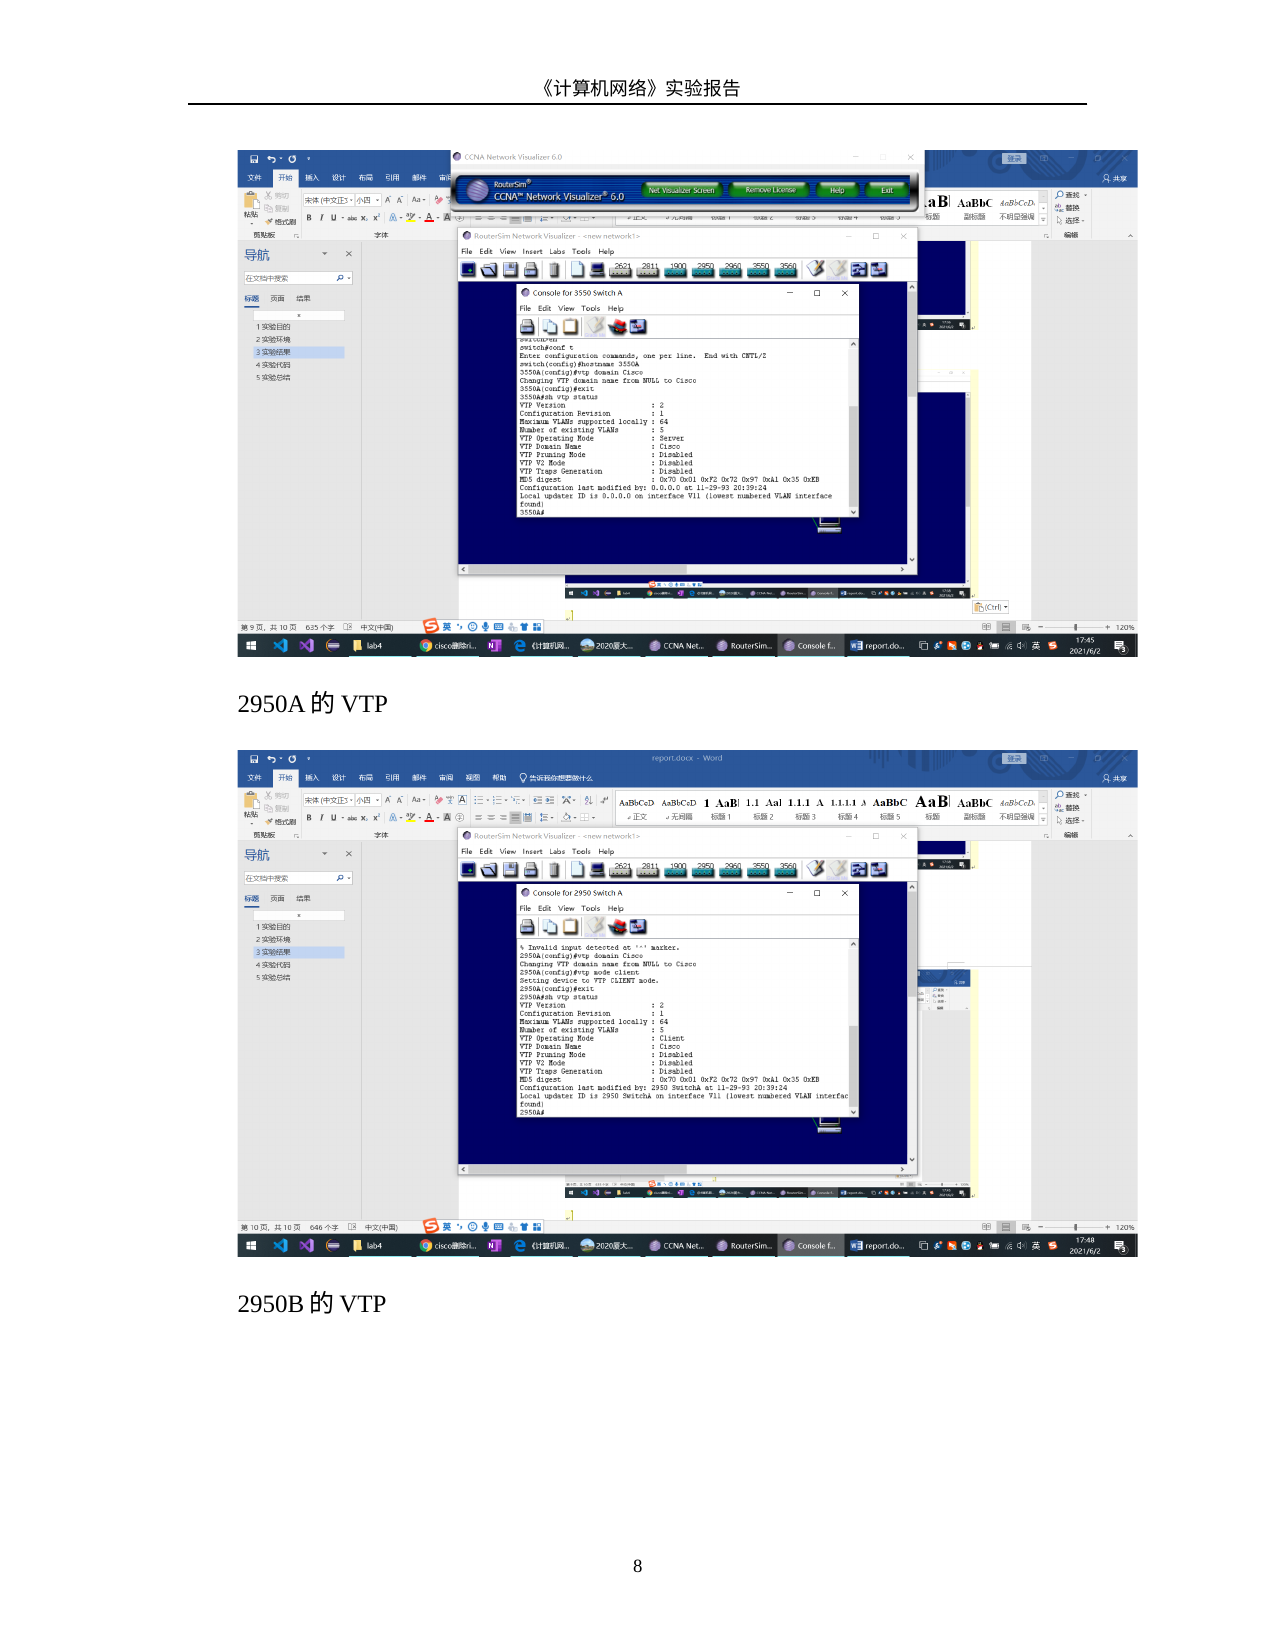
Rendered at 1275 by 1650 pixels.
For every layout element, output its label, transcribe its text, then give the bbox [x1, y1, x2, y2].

picture [237, 750, 1138, 1257]
list 2950B的VTP [187, 1283, 1087, 1319]
list 2950A的VTP [187, 683, 1087, 719]
picture [237, 150, 1138, 657]
